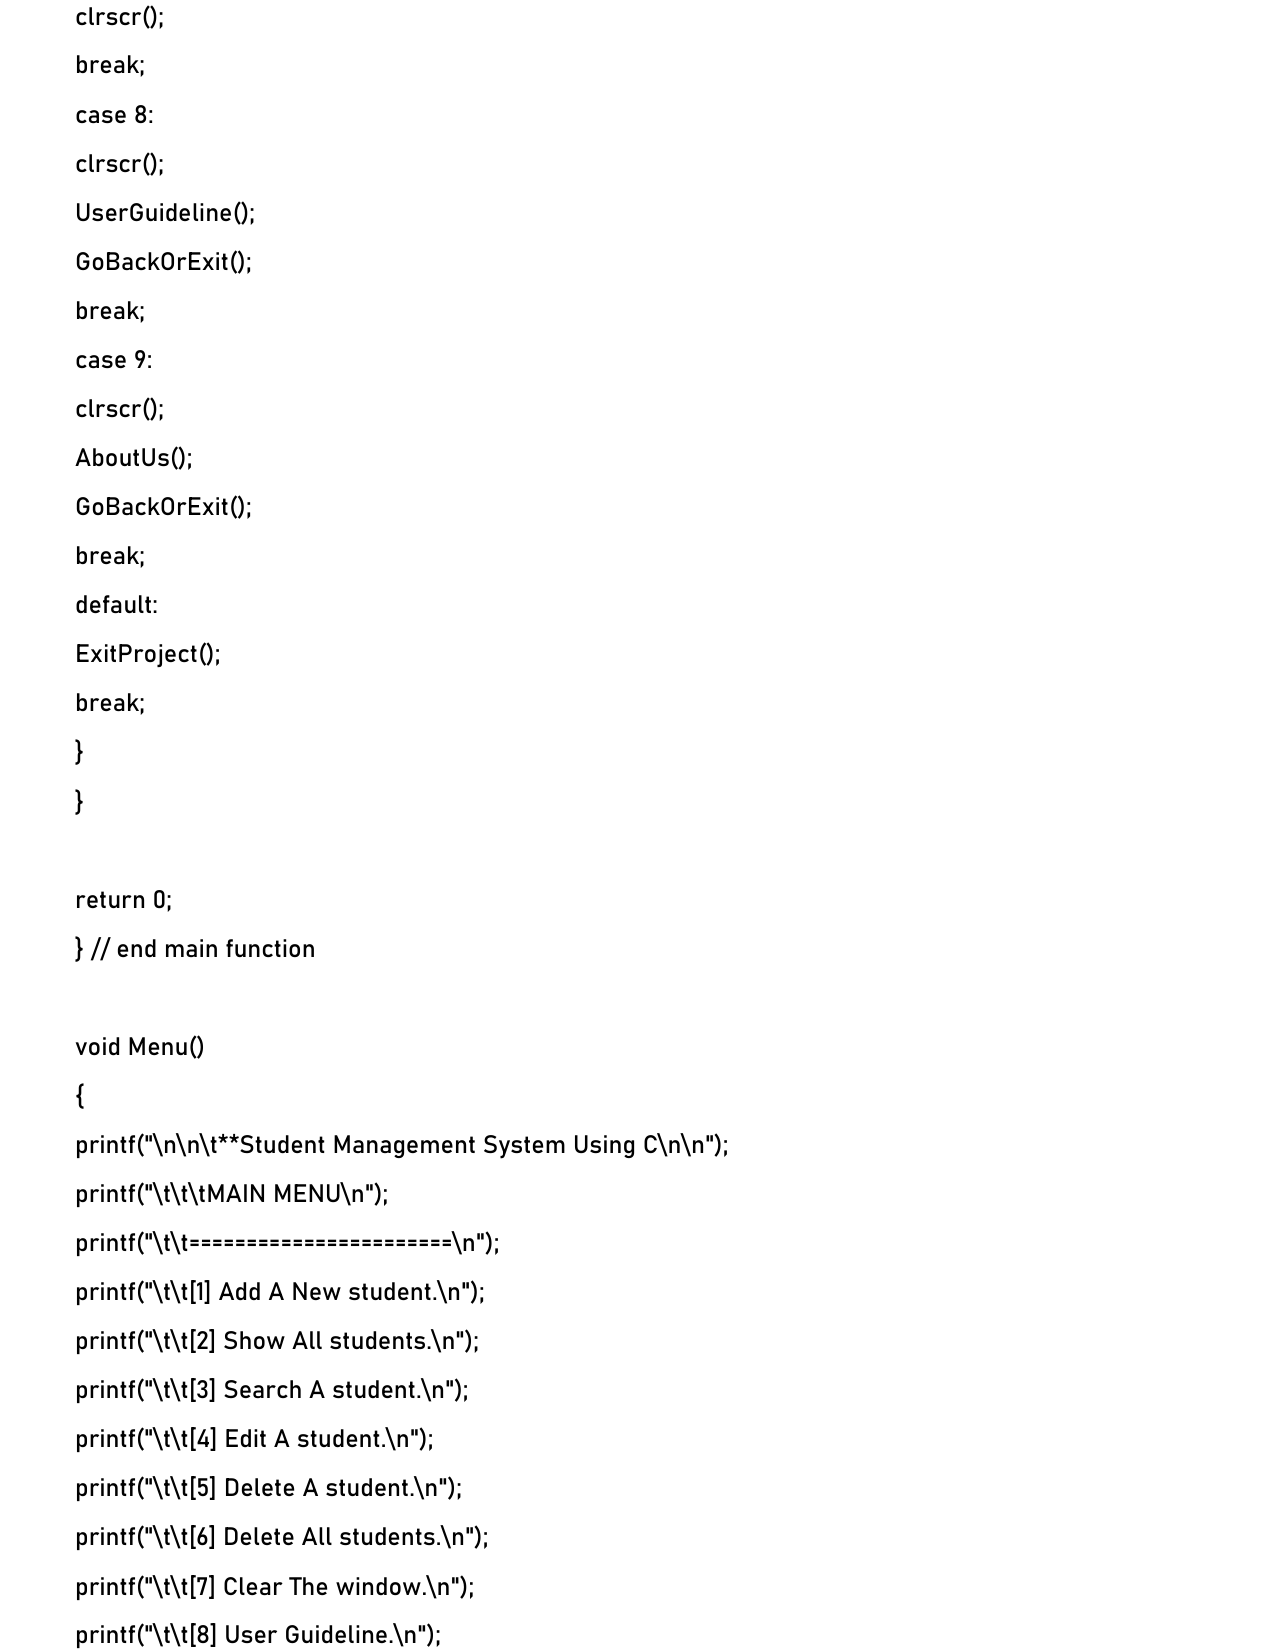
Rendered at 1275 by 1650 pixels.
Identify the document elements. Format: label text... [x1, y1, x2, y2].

text case 8: [75, 98, 1275, 128]
text printf("\n\n\t**Student Management System Using C\n\n"); [75, 1128, 1275, 1158]
text break; [75, 49, 1275, 79]
text printf("\t\t\tMAIN MENU\n"); [75, 1177, 1275, 1207]
text void Menu() [75, 1030, 1275, 1060]
text } [75, 785, 1275, 815]
text clrscr(); [75, 392, 1275, 422]
text case 9: [75, 343, 1275, 373]
text GoBackOrExit(); [75, 491, 1275, 521]
text printf("\t\t[4] Edit A student.\n"); [75, 1423, 1275, 1453]
text break; [75, 540, 1275, 570]
text GoBackOrExit(); [75, 245, 1275, 275]
text printf("\t\t[2] Show All students.\n"); [75, 1325, 1275, 1355]
text { [75, 1079, 1275, 1109]
text printf("\t\t=======================\n"); [75, 1227, 1275, 1257]
text printf("\t\t[3] Search A student.\n"); [75, 1374, 1275, 1404]
text default: [75, 589, 1275, 619]
text clrscr(); [75, 0, 1275, 30]
text printf("\t\t[7] Clear The window.\n"); [75, 1570, 1275, 1600]
text return 0; [75, 883, 1275, 913]
text UserGuideline(); [75, 196, 1275, 226]
text printf("\t\t[5] Delete A student.\n"); [75, 1472, 1275, 1502]
text } [75, 736, 1275, 766]
text ExitProject(); [75, 638, 1275, 668]
text AboutUs(); [75, 442, 1275, 472]
text break; [75, 687, 1275, 717]
text clrscr(); [75, 147, 1275, 177]
text printf("\t\t[6] Delete All students.\n"); [75, 1521, 1275, 1551]
text printf("\t\t[8] User Guideline.\n"); [75, 1619, 1275, 1649]
text } // end main function [75, 932, 1275, 962]
text printf("\t\t[1] Add A New student.\n"); [75, 1276, 1275, 1306]
text break; [75, 294, 1275, 324]
